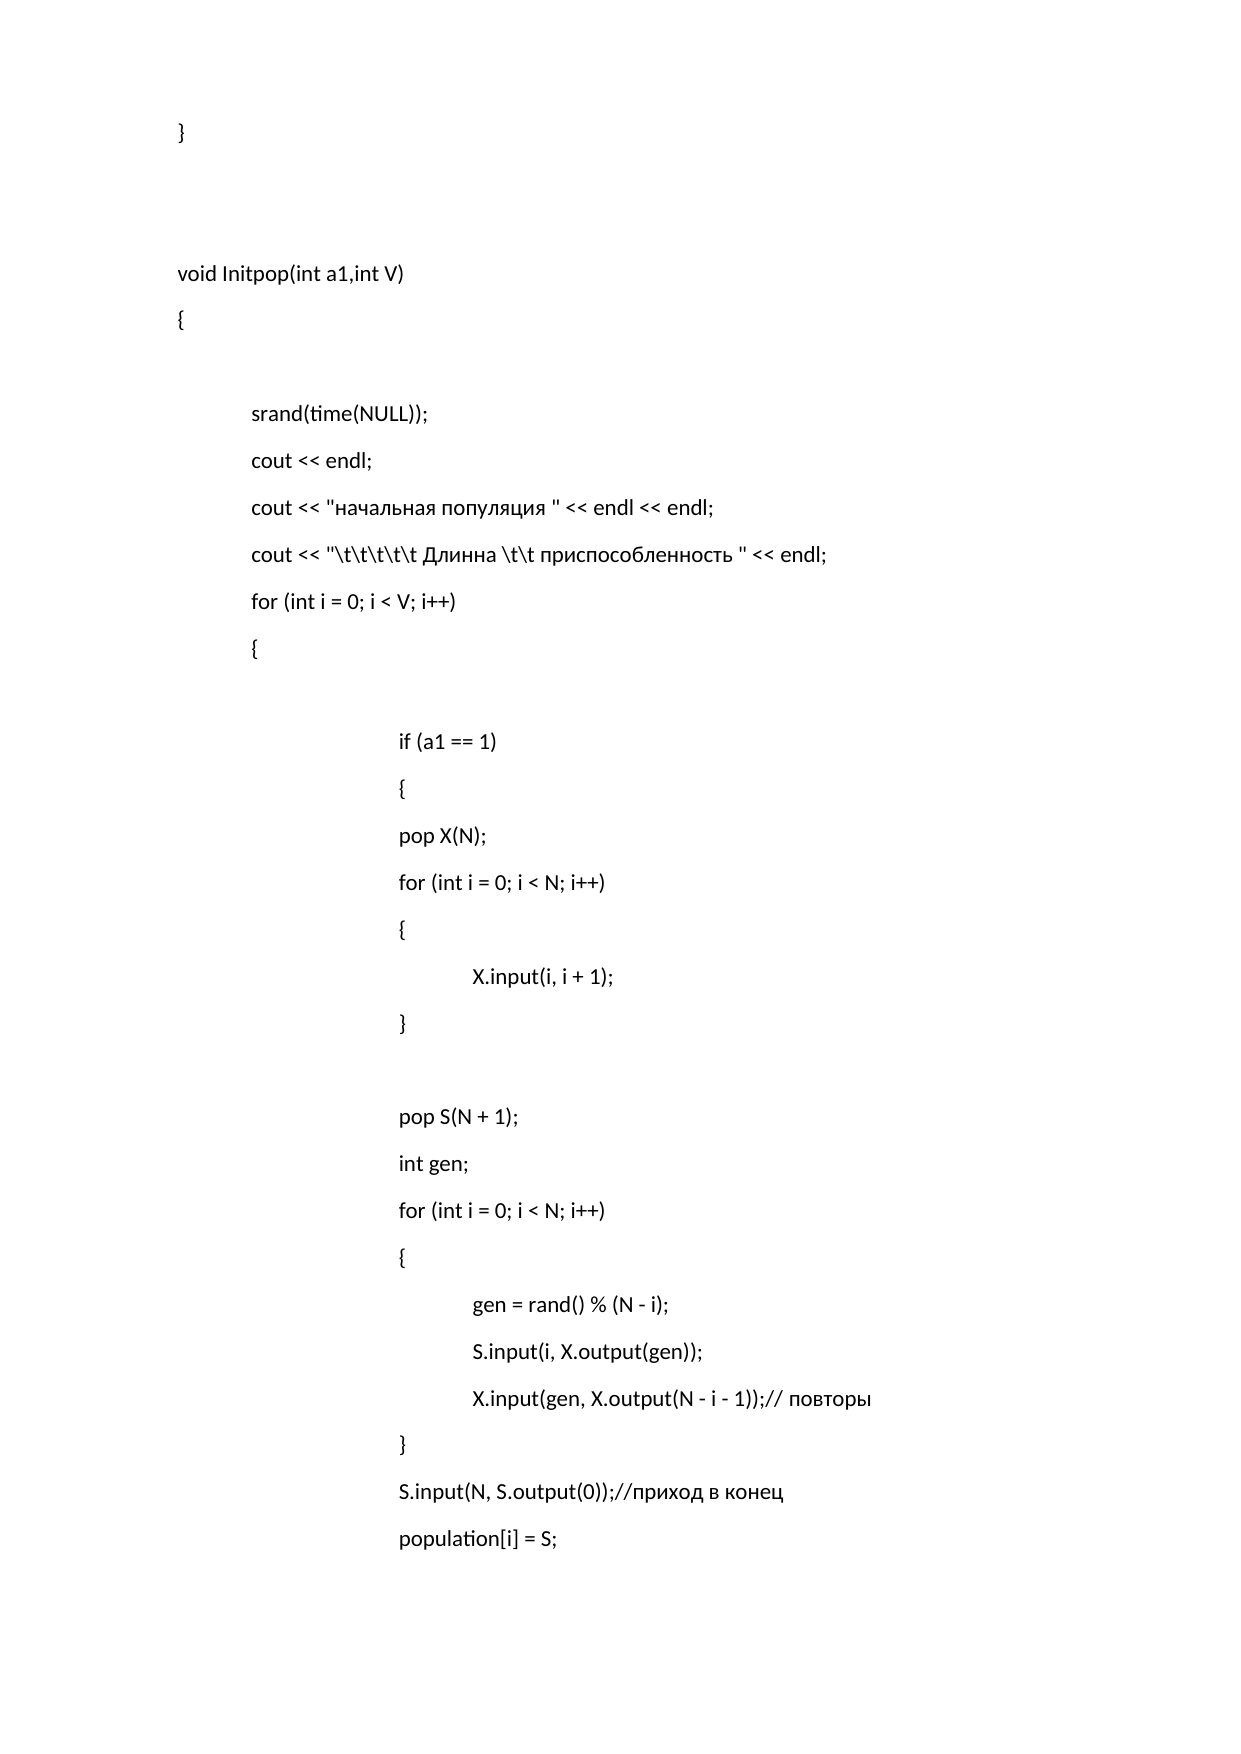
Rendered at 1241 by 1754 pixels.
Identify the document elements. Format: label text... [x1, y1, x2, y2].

text } [177, 1009, 1152, 1037]
text { [177, 1243, 1152, 1271]
text X.input(gen, X.output(N - i - 1));// повторы [177, 1384, 1152, 1412]
text population[i] = S; [177, 1524, 1152, 1552]
text cout << "начальная популяция " << endl << endl; [177, 493, 1152, 521]
text } [177, 118, 1152, 146]
text void Initpop(int a1,int V) [177, 259, 1152, 287]
text S.input(N, S.output(0));//приход в конец [177, 1477, 1152, 1506]
text { [177, 306, 1152, 334]
text { [177, 915, 1152, 943]
text { [177, 774, 1152, 802]
text cout << endl; [177, 446, 1152, 474]
text S.input(i, X.output(gen)); [177, 1337, 1152, 1365]
text srand(time(NULL)); [177, 399, 1152, 427]
text cout << "\t\t\t\t\t Длинна \t\t приспособленность " << endl; [177, 540, 1152, 568]
text for (int i = 0; i < N; i++) [177, 868, 1152, 896]
text for (int i = 0; i < N; i++) [177, 1196, 1152, 1224]
text { [177, 634, 1152, 662]
text gen = rand() % (N - i); [177, 1290, 1152, 1318]
text pop X(N); [177, 821, 1152, 849]
text if (a1 == 1) [177, 727, 1152, 756]
text for (int i = 0; i < V; i++) [177, 587, 1152, 615]
text pop S(N + 1); [177, 1102, 1152, 1131]
text X.input(i, i + 1); [177, 962, 1152, 990]
text } [177, 1431, 1152, 1459]
text int gen; [177, 1149, 1152, 1177]
